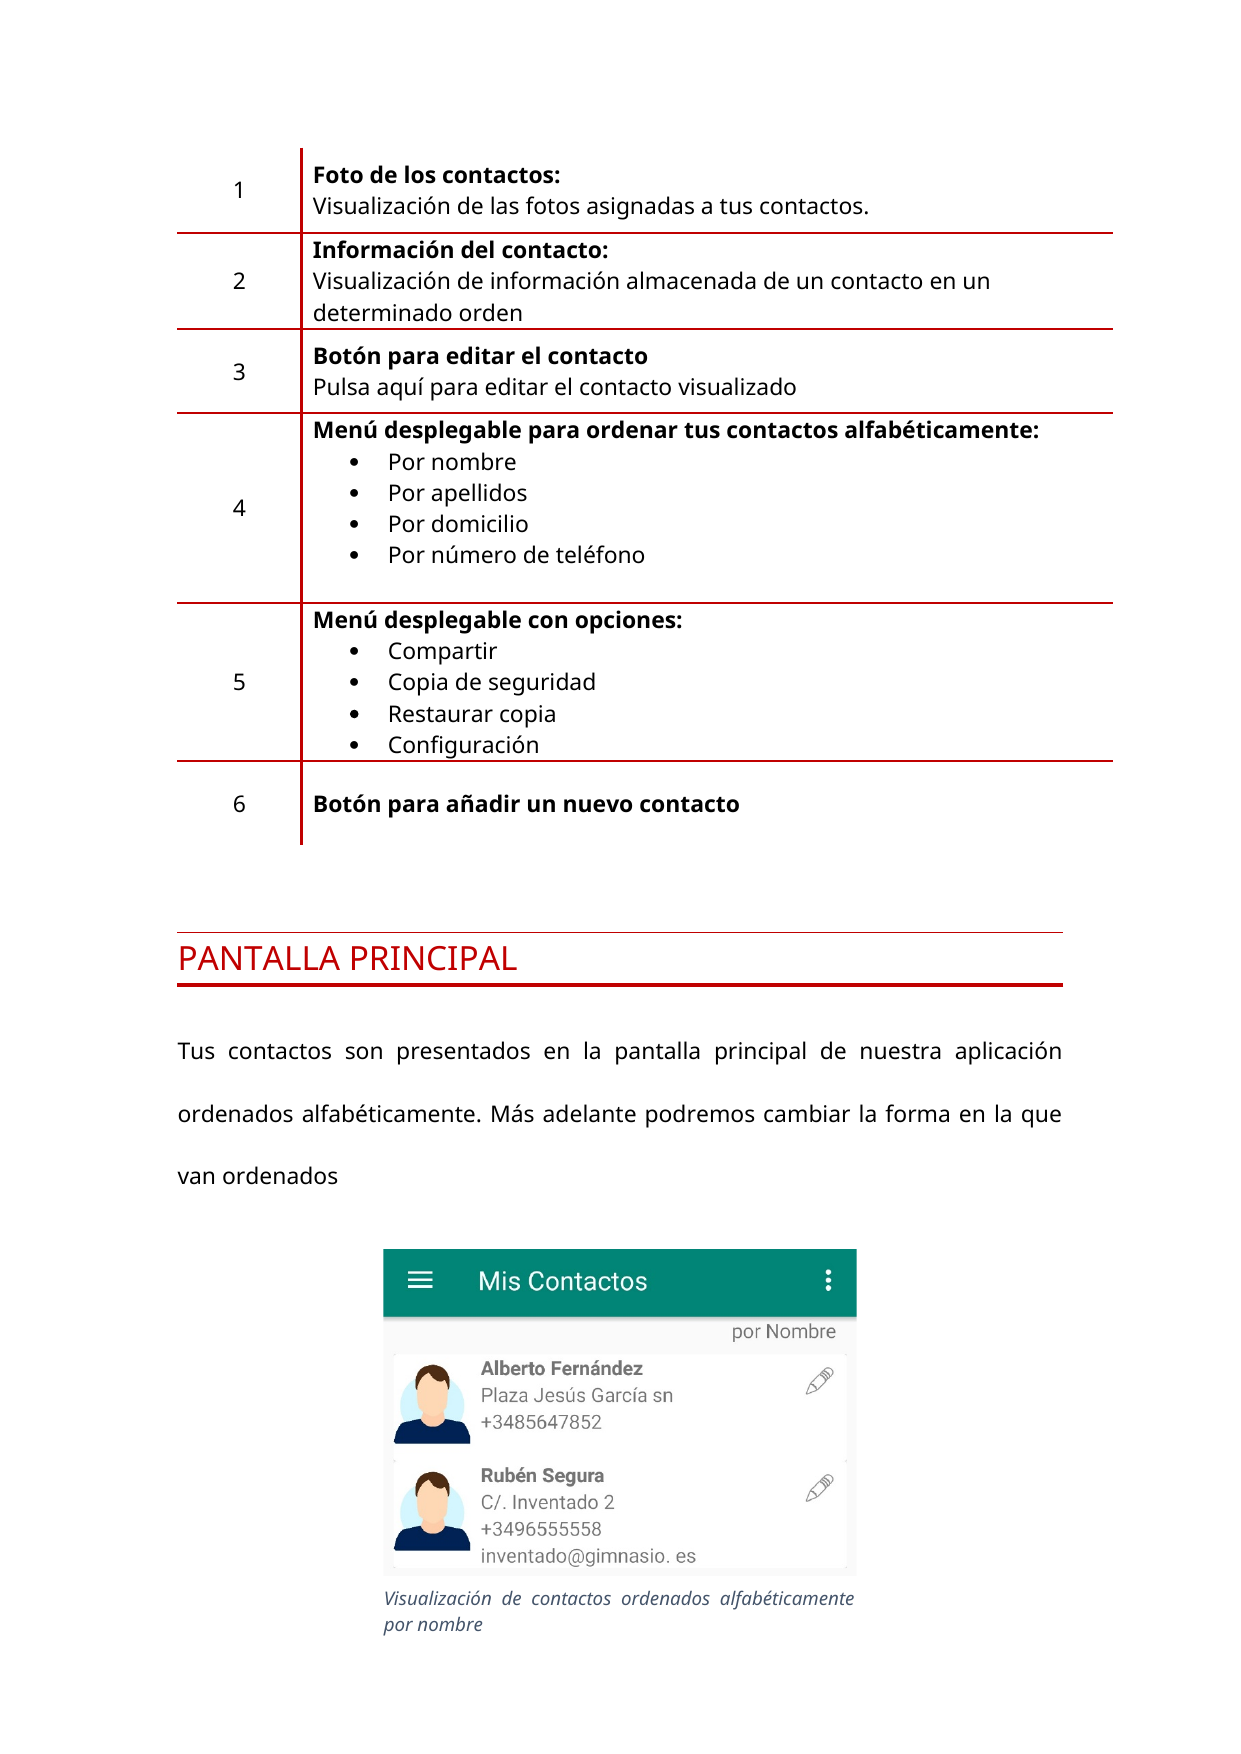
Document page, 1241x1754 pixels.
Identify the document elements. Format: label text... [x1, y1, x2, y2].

subtitle PANTALLA PRINCIPAL [177, 933, 1063, 983]
table_cell 3 [177, 330, 300, 412]
picture [383, 1249, 857, 1576]
table_cell 2 [177, 234, 300, 328]
table_header Foto de los contactos: Visualización de las fotos asignadas a tus contactos. [303, 148, 1113, 232]
table_cell 5 [177, 604, 300, 760]
table_cell Información del contacto: Visualización de información almacenada de un contacto en un determinado orden [303, 234, 1113, 328]
table_cell Menú desplegable para ordenar tus contactos alfabéticamente: Por nombre Por apellidos Por domicilio Por número de teléfono [303, 414, 1113, 602]
table_cell 4 [177, 414, 300, 602]
text Tus contactos son presentados en la pantalla principal de nuestra aplicación ordenados alfabéticamente. Más adelante podremos cambiar la forma en la que van ordenados [177, 1035, 1063, 1191]
table_header 1 [177, 148, 300, 232]
table_cell 6 [177, 762, 300, 844]
table_cell Menú desplegable con opciones: Compartir Copia de seguridad Restaurar copia Configuración [303, 604, 1113, 760]
table_cell Botón para editar el contacto Pulsa aquí para editar el contacto visualizado [303, 330, 1113, 412]
table_cell Botón para añadir un nuevo contacto [303, 762, 1113, 844]
